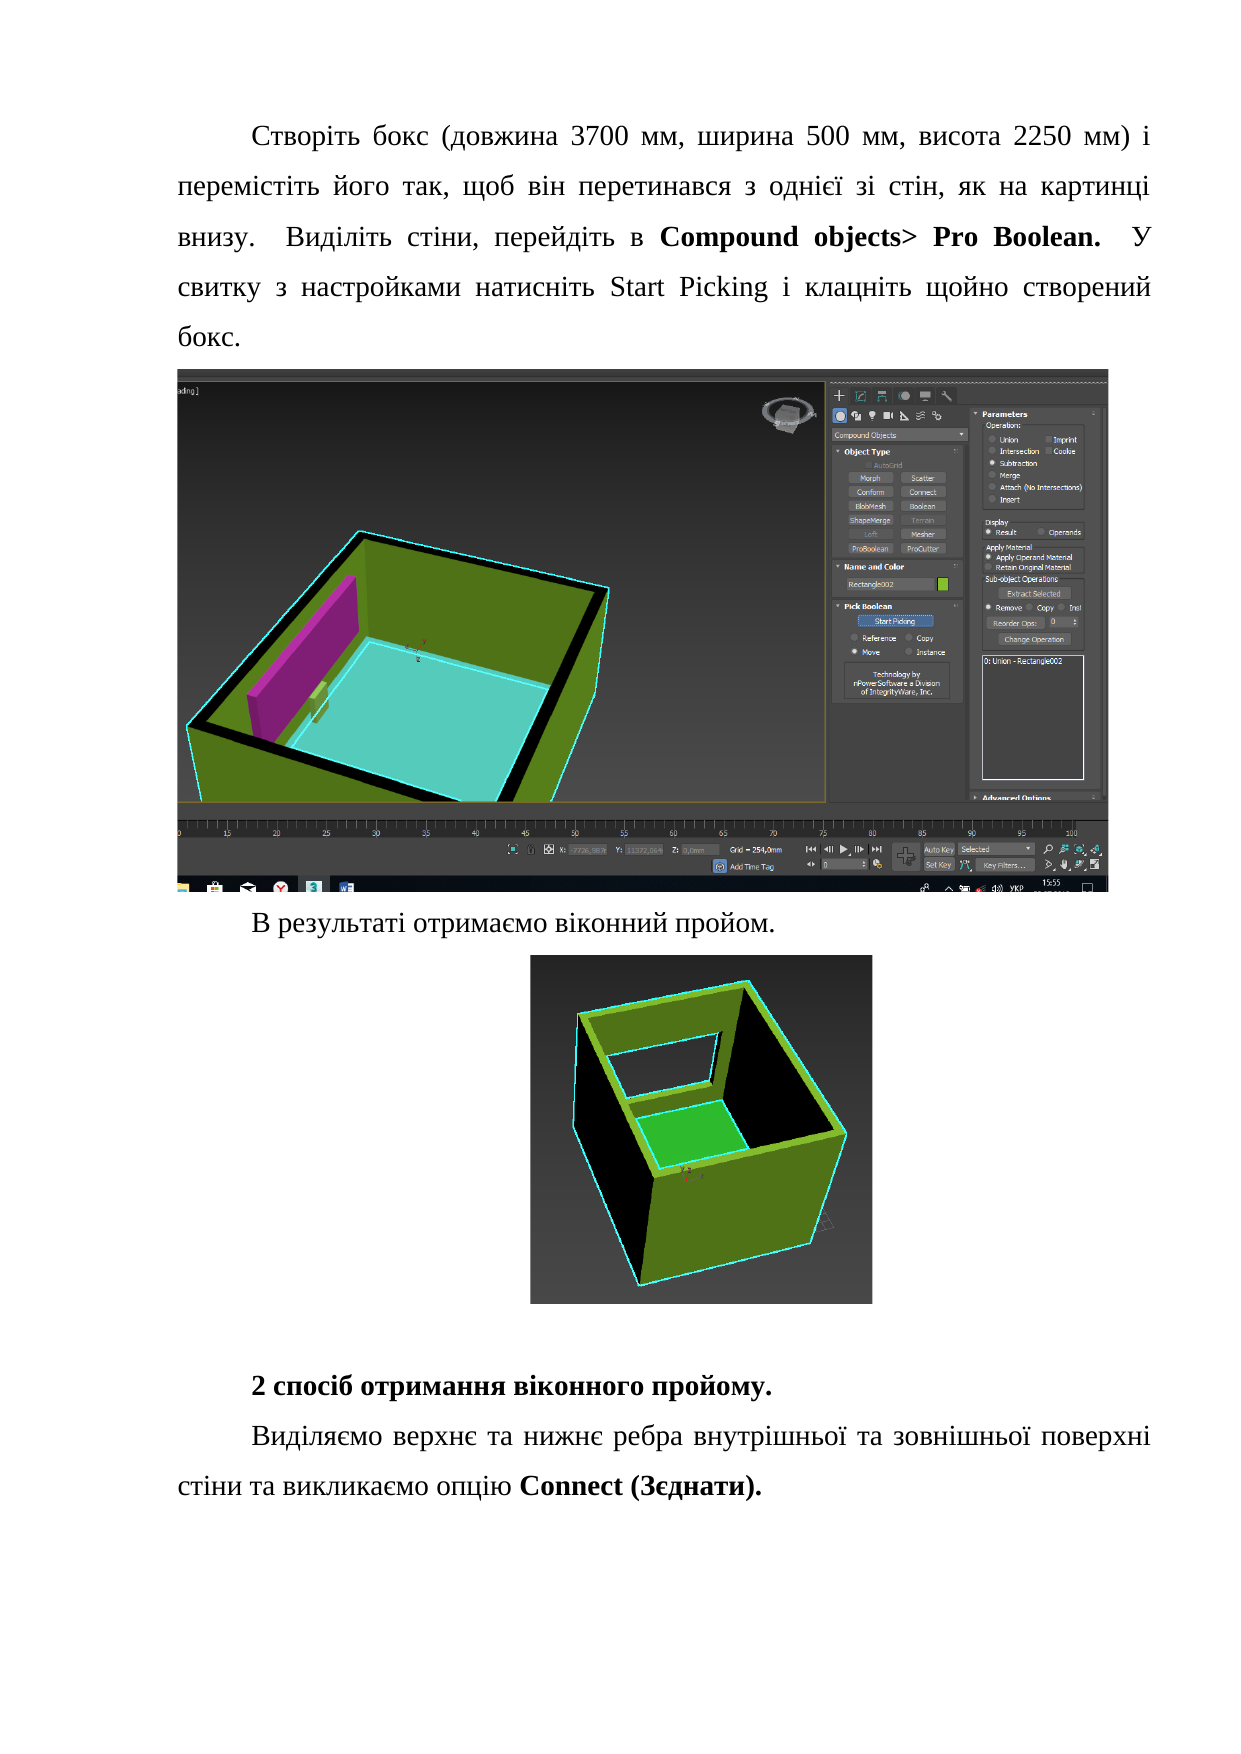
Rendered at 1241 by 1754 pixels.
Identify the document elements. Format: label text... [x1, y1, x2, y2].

text Виділяємо верхнє та нижнє ребра внутрішньої та зовнішньої поверхні стіни та викликаємо опцію Connect (Зєднати). [177, 1418, 1152, 1502]
text Створіть бокс (довжина 3700 мм, ширина 500 мм, висота 2250 мм) і перемістіть його так, щоб він перетинався з однієї зі стін, як на картинці внизу. Виділіть стіни, перейдіть в Compound objects> Pro Boolean. У свитку з настройками натисніть Start Picking і клацніть щойно створений бокс. [177, 118, 1152, 353]
picture [530, 955, 873, 1304]
picture [177, 369, 1109, 892]
text В результаті отримаємо віконний пройом. [177, 906, 1152, 939]
text 2 спосіб отримання віконного пройому. [177, 1368, 1152, 1401]
